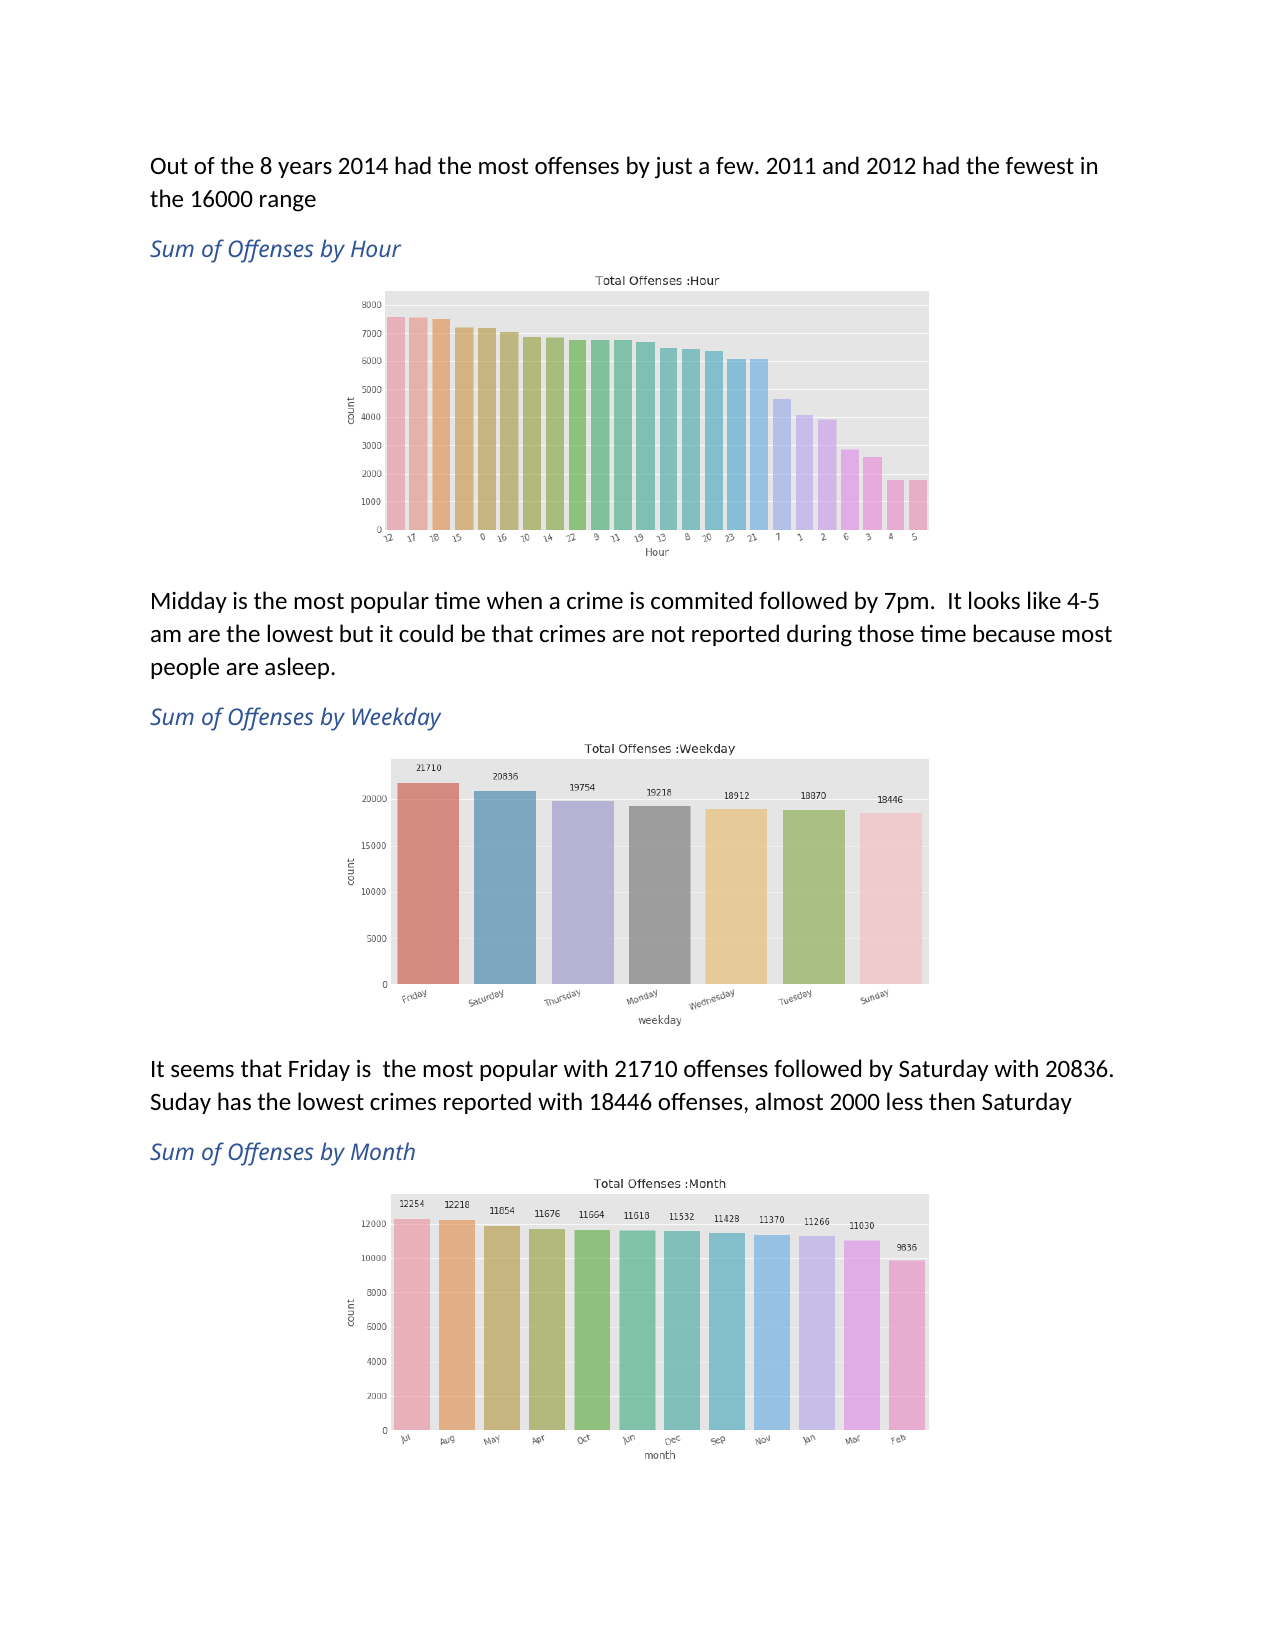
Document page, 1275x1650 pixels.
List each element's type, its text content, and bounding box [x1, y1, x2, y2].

picture [337, 1169, 938, 1470]
subtitle Sum of Offenses by Weekday [150, 701, 1125, 732]
subtitle Sum of Offenses by Hour [150, 232, 1125, 264]
text Out of the 8 years 2014 had the most offenses by just a few. 2011 and 2012 had the fewest in the 16000 range [150, 150, 1125, 213]
text Midday is the most popular time when a crime is commited followed by 7pm. It looks like 4-5 am are the lowest but it could be that crimes are not reported during those time because most people are asleep. [150, 585, 1125, 681]
text It seems that Friday is the most popular with 21710 offenses followed by Saturday with 20836. Suday has the lowest crimes reported with 18446 offenses, almost 2000 less then Saturday [150, 1053, 1125, 1117]
picture [337, 266, 938, 567]
picture [337, 734, 938, 1035]
subtitle Sum of Offenses by Month [150, 1136, 1125, 1167]
